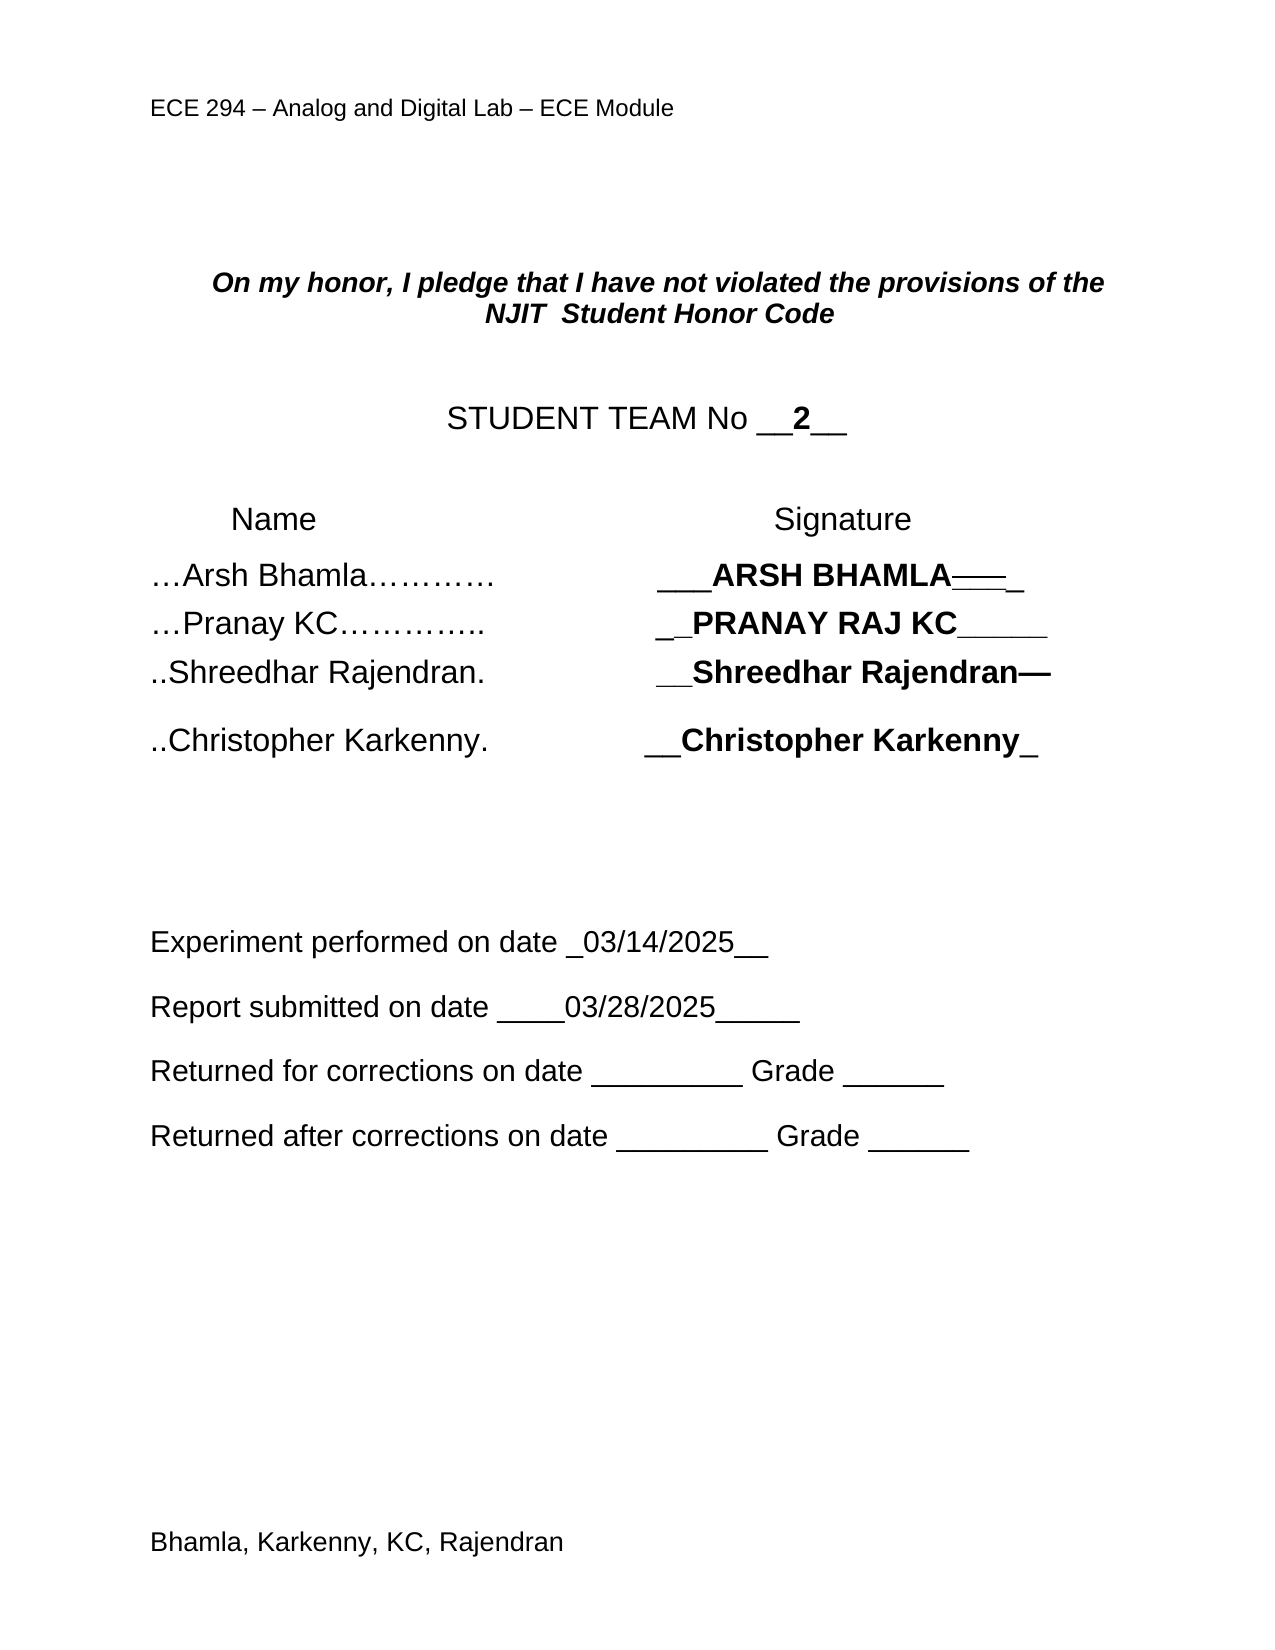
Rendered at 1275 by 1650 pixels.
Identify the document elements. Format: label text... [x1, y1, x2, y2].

text STUDENT TEAM No __2__ [150, 399, 846, 436]
text Report submitted on date ____03/28/2025_____ [150, 988, 1060, 1023]
text …Arsh Bhamla………… ___ARSH BHAMLA____ …Pranay KC………….. __PRANAY RAJ KC_____ ..Shreedhar Rajendran. __Shreedhar Rajendran— [150, 556, 1060, 690]
text Name Signature [150, 500, 929, 537]
text Returned after corrections on date _________ Grade ______ [150, 1118, 1060, 1153]
text ..Christopher Karkenny. __Christopher Karkenny_ [150, 721, 1060, 758]
text On my honor, I pledge that I have not violated the provisions of the NJIT Student Honor Code [197, 269, 1122, 329]
text Returned for corrections on date _________ Grade ______ [150, 1053, 1060, 1088]
text Experiment performed on date _03/14/2025__ [150, 924, 1060, 959]
